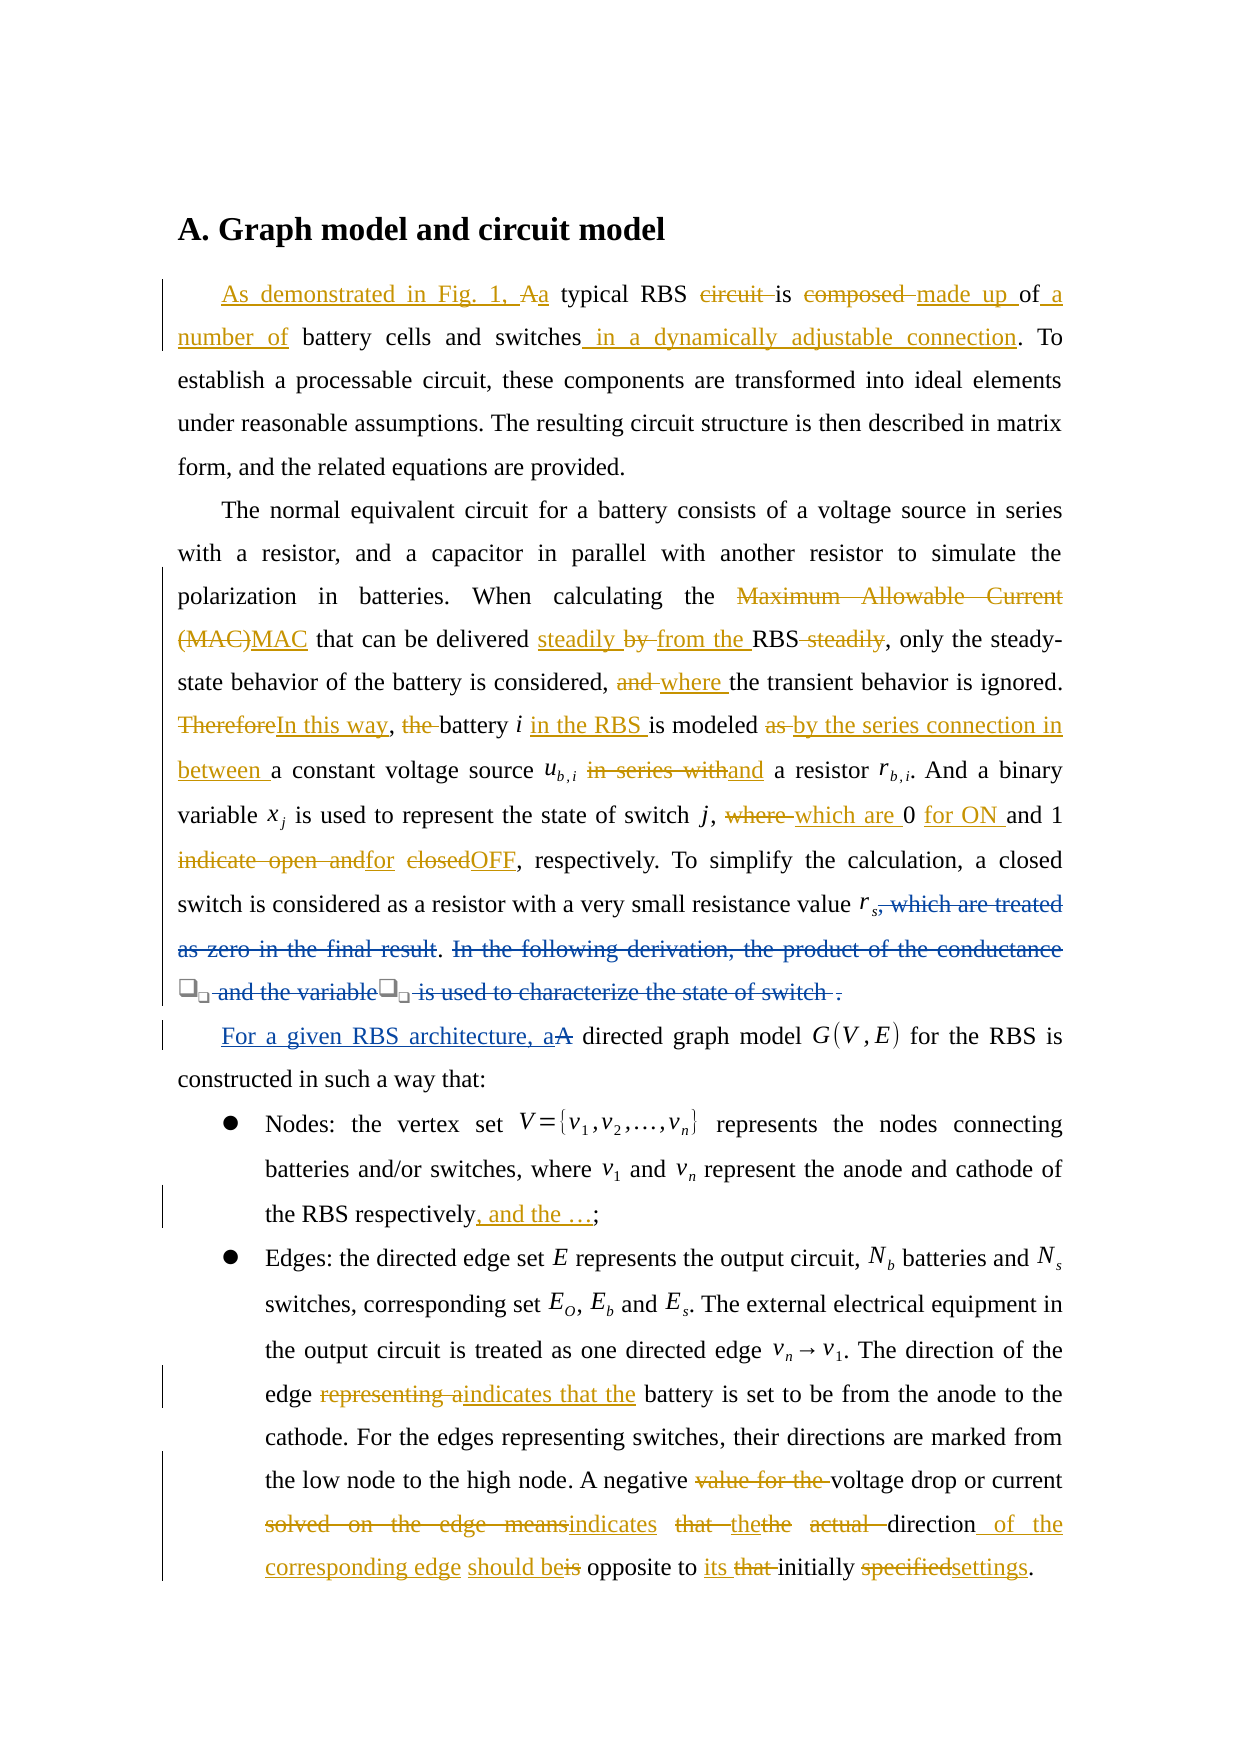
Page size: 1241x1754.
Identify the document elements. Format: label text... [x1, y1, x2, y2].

text The normal equivalent circuit for a battery consists of a voltage source in series with a resistor, and a capacitor in parallel with another resistor to simulate the polarization in batteries. When calculating the that can be delivered RBS, only the steady-state behavior of the battery is considered, the transient behavior is ignored. , battery is modeled a constant voltage source a resistor . And a binary variable is used to represent the state of switch , 0 and 1 , respectively. To simplify the calculation, a closed switch is considered as a resistor with a very small resistance value . [177, 495, 1063, 1006]
list Nodes: the vertex set represents the nodes connecting batteries and/or switches, where and represent the anode and cathode of the RBS respectively; [221, 1108, 1063, 1228]
text A. Graph model and circuit model [177, 209, 1063, 247]
text typical RBS is of battery cells and switches. To establish a processable circuit, these components are transformed into ideal elements under reasonable assumptions. The resulting circuit structure is then described in matrix form, and the related equations are provided. [177, 279, 1063, 480]
list Edges: the directed edge set represents the output circuit, batteries and switches, corresponding set , and . The external electrical equipment in the output circuit is treated as one directed edge . The direction of the edge battery is set to be from the anode to the cathode. For the edges representing switches, their directions are marked from the low node to the high node. A negative voltage drop or current direction opposite to initially . [221, 1242, 1063, 1581]
text directed graph model for the RBS is constructed in such a way that: [177, 1020, 1063, 1093]
